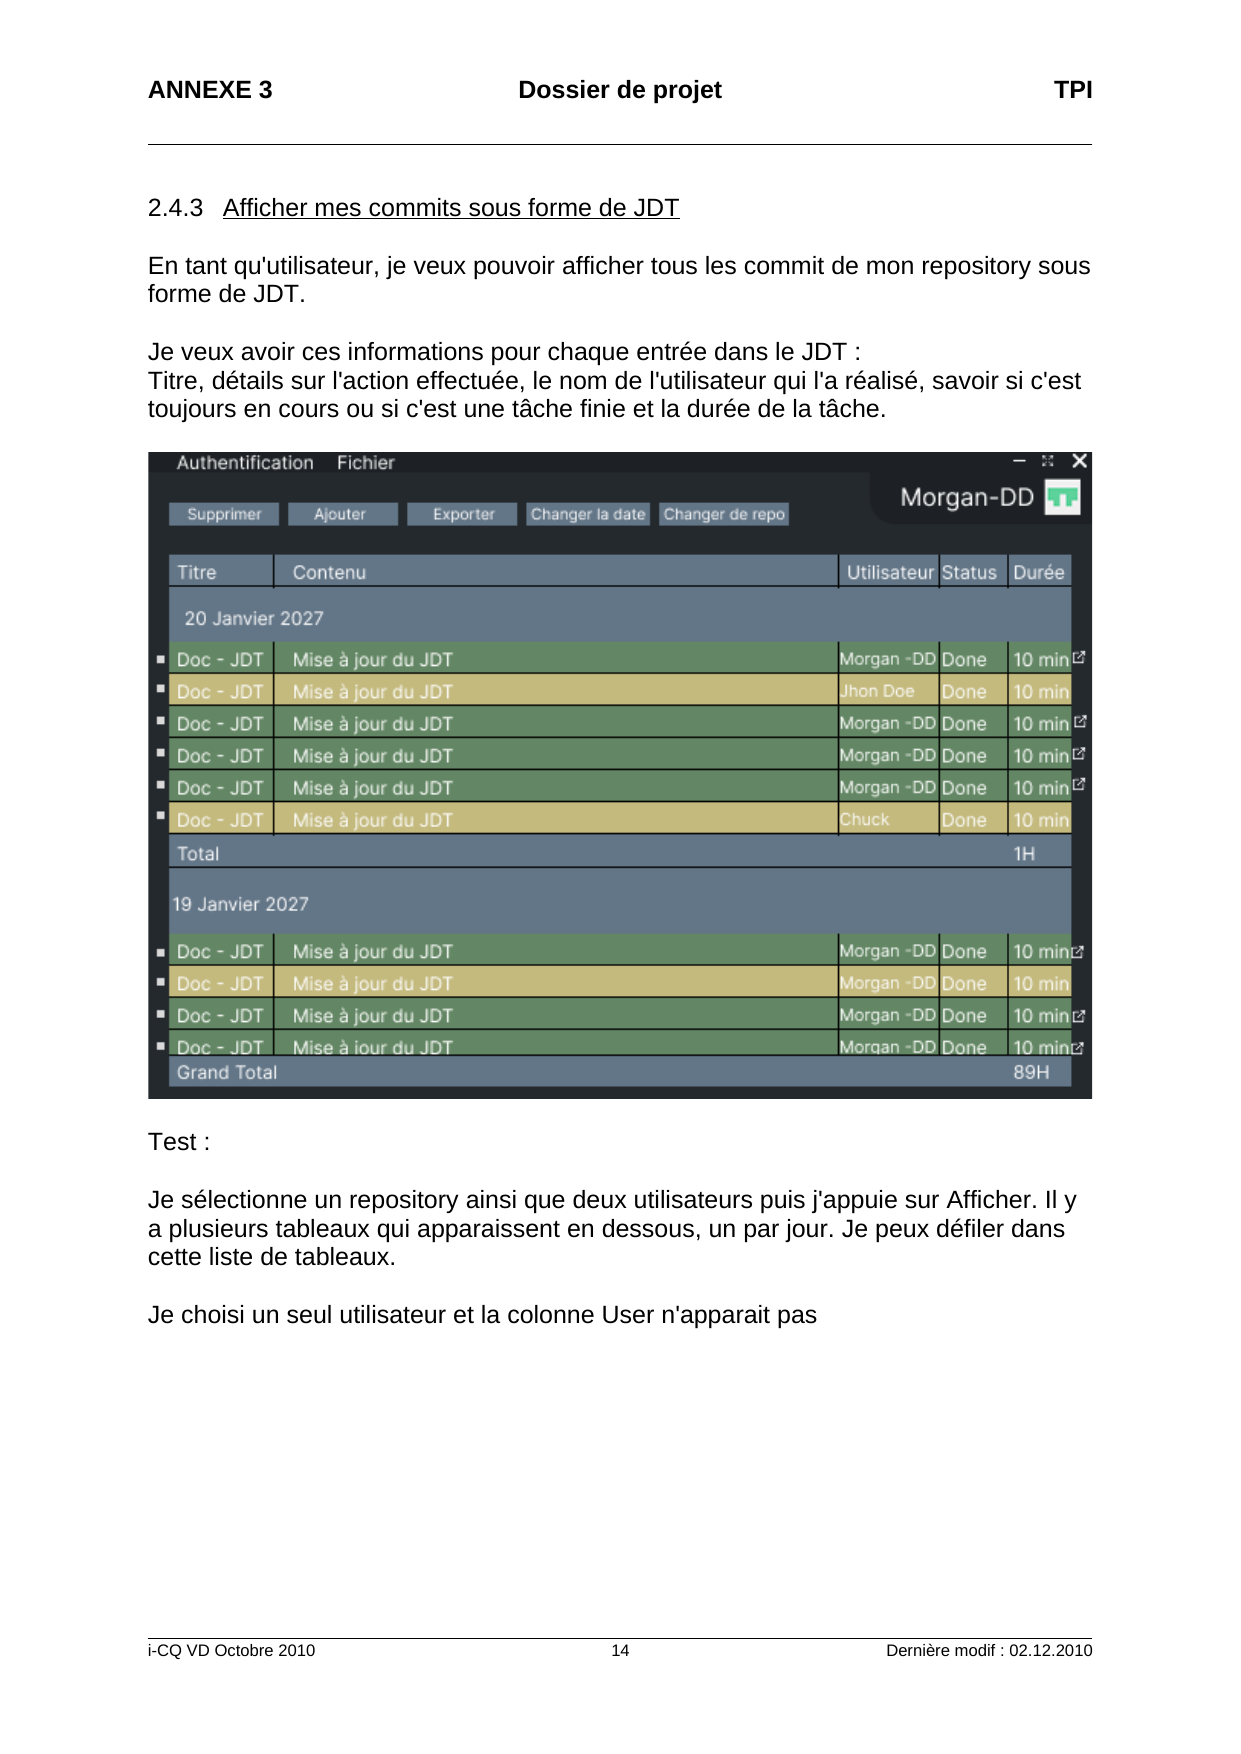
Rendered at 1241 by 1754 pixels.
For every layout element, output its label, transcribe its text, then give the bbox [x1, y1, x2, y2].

picture [148, 452, 1093, 1099]
text Test : [148, 1127, 1092, 1156]
text En tant qu'utilisateur, je veux pouvoir afficher tous les commit de mon repository sous forme de JDT. [148, 251, 1092, 308]
text Je choisi un seul utilisateur et la colonne User n'apparait pas [148, 1300, 1092, 1329]
text Titre, détails sur l'action effectuée, le nom de l'utilisateur qui l'a réalisé, savoir si c'est toujours en cours ou si c'est une tâche finie et la durée de la tâche. [148, 366, 1092, 423]
text Je sélectionne un repository ainsi que deux utilisateurs puis j'appuie sur Afficher. Il y a plusieurs tableaux qui apparaissent en dessous, un par jour. Je peux défiler dans cette liste de tableaux. [148, 1185, 1092, 1271]
subtitle Afficher mes commits sous forme de JDT [148, 193, 1092, 222]
text Je veux avoir ces informations pour chaque entrée dans le JDT : [148, 337, 1092, 366]
